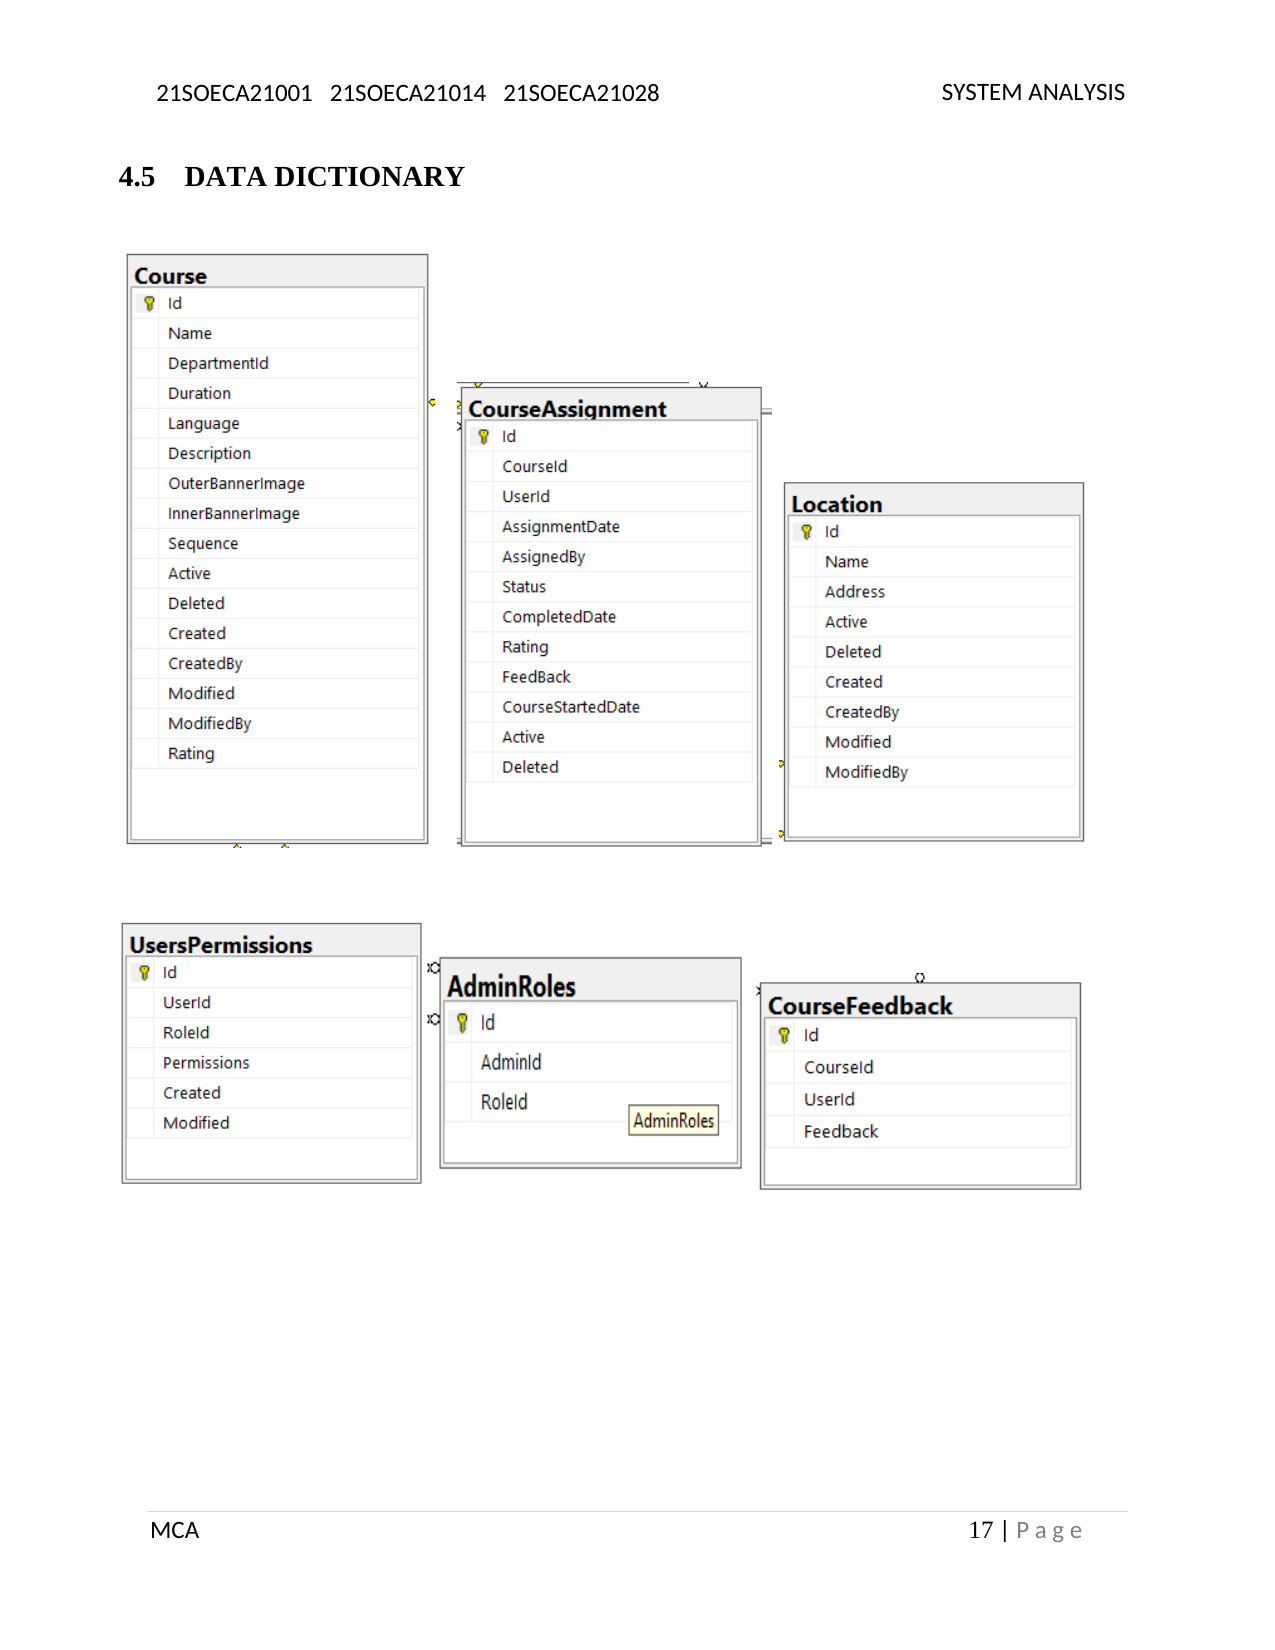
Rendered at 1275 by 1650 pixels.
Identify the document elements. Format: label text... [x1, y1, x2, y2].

picture [118, 239, 436, 848]
picture [779, 471, 1088, 848]
picture [118, 908, 1088, 1194]
text 4.5 DATA DICTIONARY [119, 159, 1244, 193]
picture [456, 382, 772, 848]
